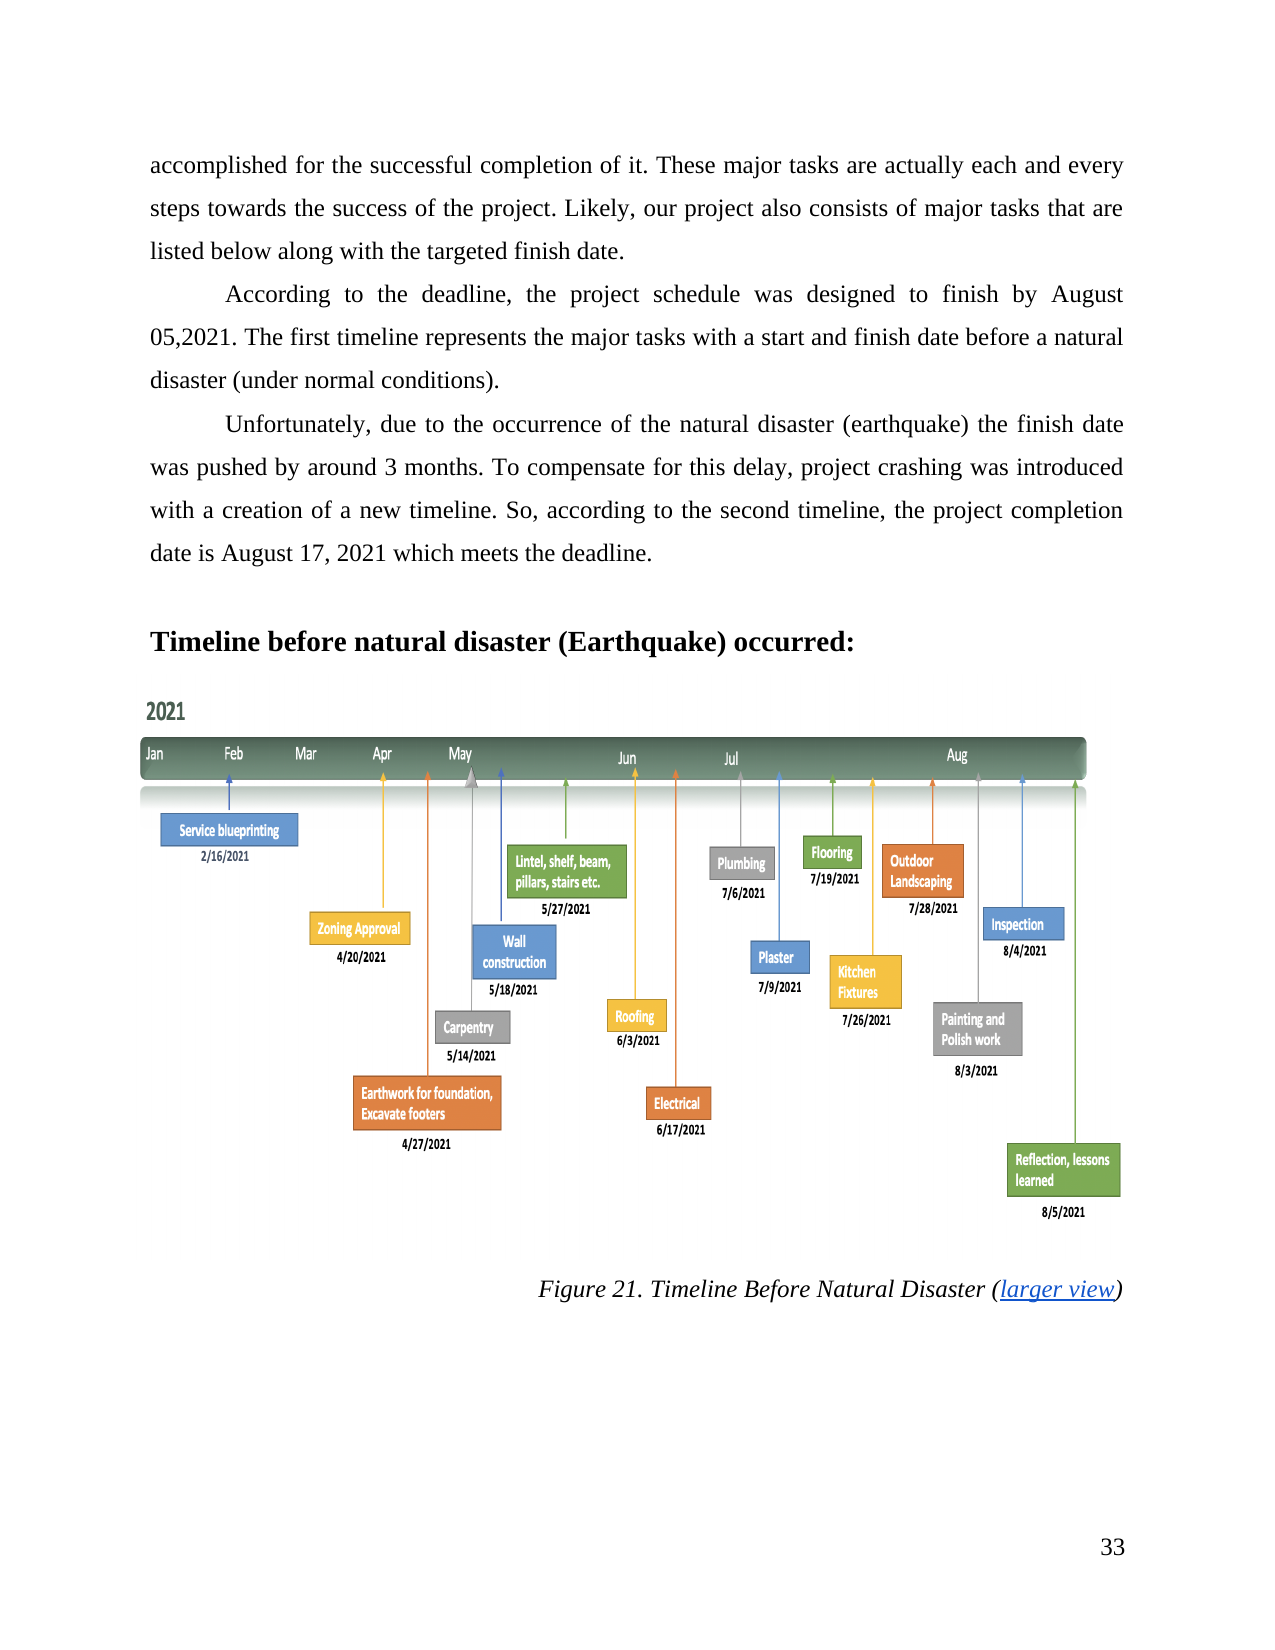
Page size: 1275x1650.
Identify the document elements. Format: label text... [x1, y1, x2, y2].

subtitle Timeline before natural disaster (Earthquake) occurred: [150, 624, 1125, 658]
picture [122, 674, 1125, 1260]
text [150, 150, 1125, 265]
text Figure 21. Timeline Before Natural Disaster (larger view) [150, 1274, 650, 1303]
text Unfortunately, due to the occurrence of the natural disaster (earthquake) the finish date was pushed by around 3 months. To compensate for this delay, project crashing was introduced with a creation of a new timeline. So, according to the second timeline, the project completion date is August 17, 2021 which meets the deadline. [150, 409, 1125, 567]
text According to the deadline, the project schedule was designed to finish by August 05,2021. The first timeline represents the major tasks with a start and finish date before a natural disaster (under normal conditions). [150, 279, 1125, 394]
text Figure 21. Timeline Before Natural Disaster (larger view) [991, 1274, 1125, 1303]
